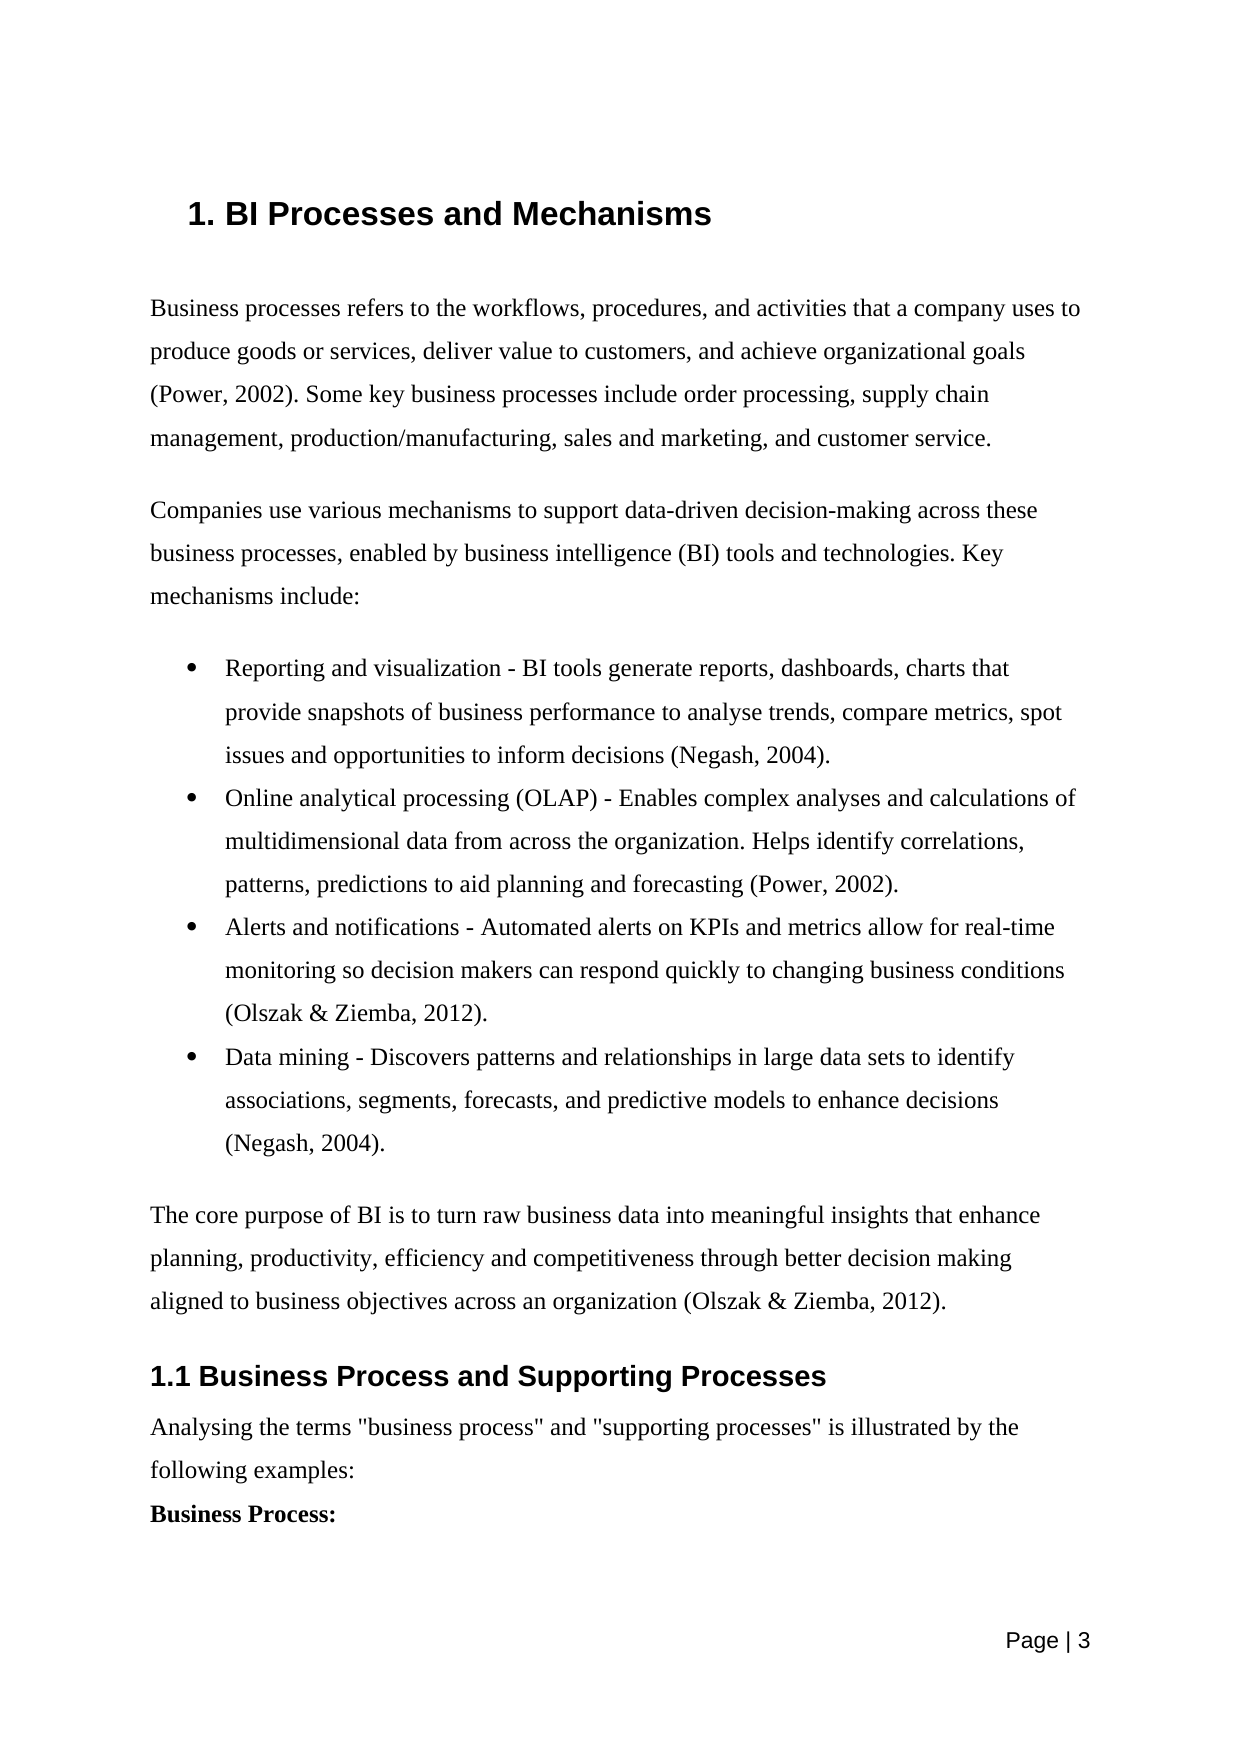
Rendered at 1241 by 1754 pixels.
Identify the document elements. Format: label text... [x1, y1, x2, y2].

list Alerts and notifications - Automated alerts on KPIs and metrics allow for real-time monitoring so decision makers can respond quickly to changing business conditions (Olszak & Ziemba, 2012). [187, 971, 1090, 1086]
text Analysing the terms "business process" and "supporting processes" is illustrated by the following examples: [150, 1500, 1090, 1572]
list Online analytical processing (OLAP) - Enables complex analyses and calculations of multidimensional data from across the organization. Helps identify correlations, patterns, predictions to aid planning and forecasting (Power, 2002). [187, 812, 1090, 927]
list Reporting and visualization - BI tools generate reports, dashboards, charts that provide snapshots of business performance to analyse trends, compare metrics, spot issues and opportunities to inform decisions (Negash, 2004). [187, 653, 1090, 768]
list Data mining - Discovers patterns and relationships in large data sets to identify associations, segments, forecasts, and predictive models to enhance decisions (Negash, 2004). [187, 1129, 1090, 1244]
subtitle BI Processes and Mechanisms [187, 194, 1090, 233]
subtitle 1.1 Business Process and Supporting Processes [150, 1446, 1090, 1480]
text Companies use various mechanisms to support data-driven decision-making across these business processes, enabled by business intelligence (BI) tools and technologies. Key mechanisms include: [150, 495, 1090, 610]
text The core purpose of BI is to turn raw business data into meaningful insights that enhance planning, productivity, efficiency and competitiveness through better decision making aligned to business objectives across an organization (Olszak & Ziemba, 2012). [150, 1288, 1090, 1403]
text Business processes refers to the workflows, procedures, and activities that a company uses to produce goods or services, deliver value to customers, and achieve organizational goals (Power, 2002). Some key business processes include order processing, supply chain management, production/manufacturing, sales and marketing, and customer service. [150, 293, 1090, 451]
